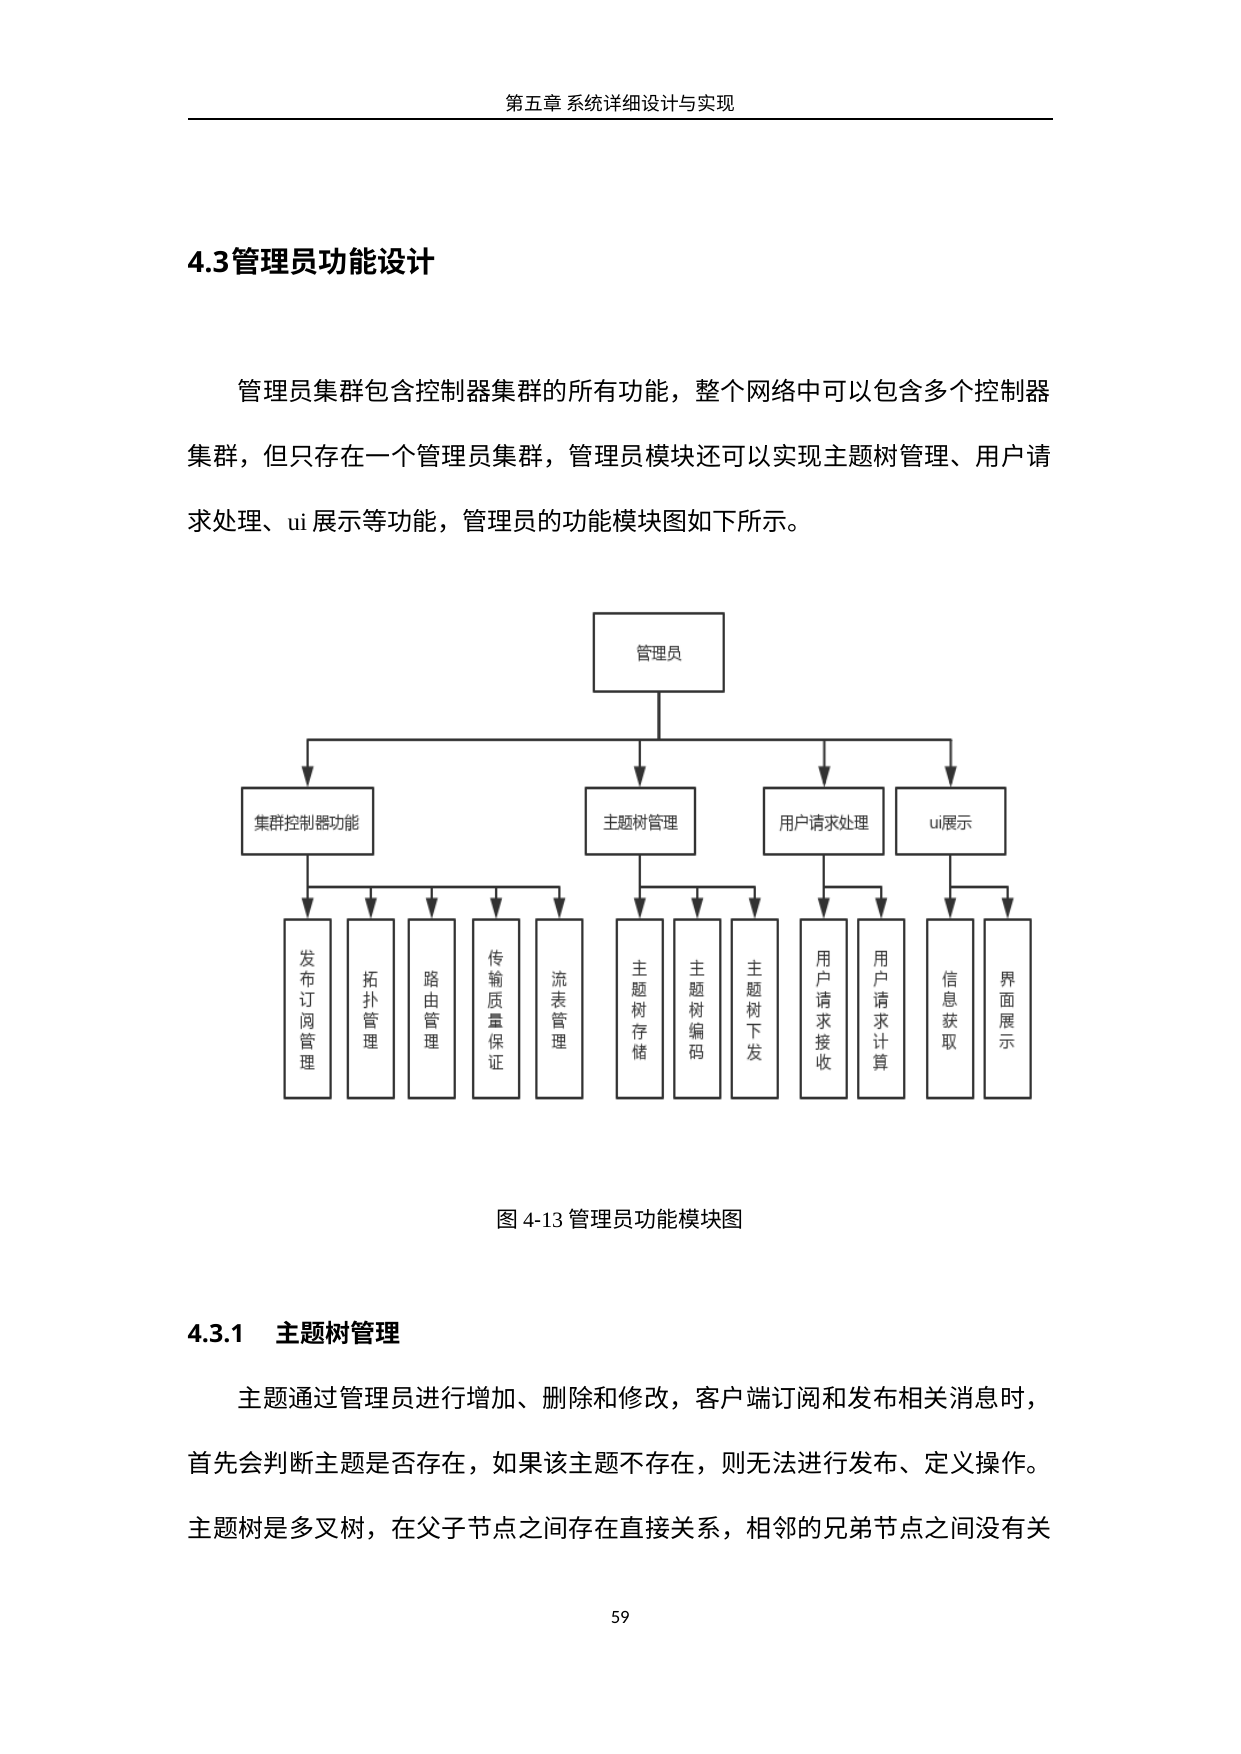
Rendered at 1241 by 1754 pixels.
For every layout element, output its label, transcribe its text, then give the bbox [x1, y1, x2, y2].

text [187, 1364, 1053, 1559]
text 管理员集群包含控制器集群的所有功能，整个网络中可以包含多个控制器集群，但只存在一个管理员集群，管理员模块还可以实现主题树管理、用户请求处理、ui展示等功能，管理员的功能模块图如下所示。 [187, 357, 1053, 552]
picture [187, 552, 1102, 1179]
list 管理员功能设计 [187, 227, 1053, 292]
list 主题树管理 [187, 1299, 1053, 1364]
text 图4-13 管理员功能模块图 [187, 1202, 1053, 1234]
